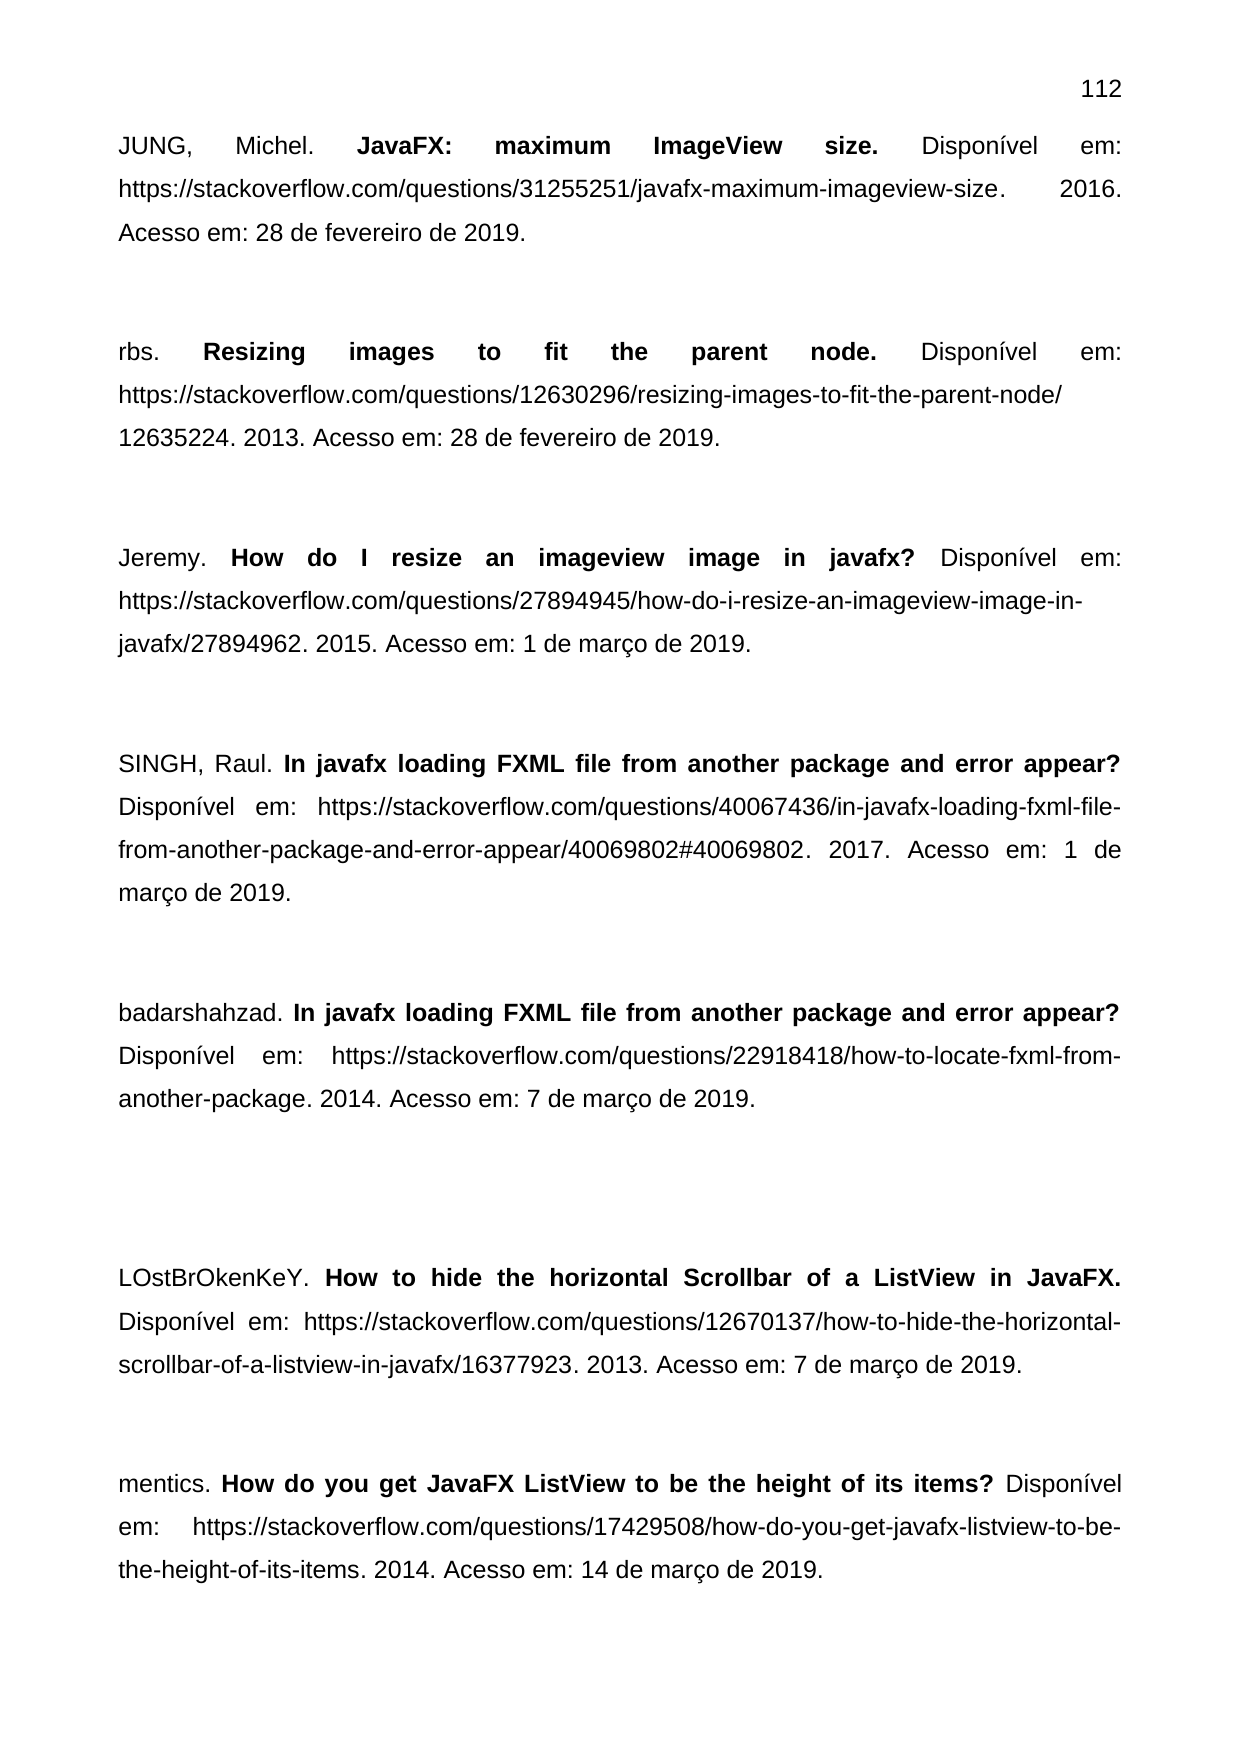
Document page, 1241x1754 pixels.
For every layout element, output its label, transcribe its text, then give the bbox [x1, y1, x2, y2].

text mentics. How do you get JavaFX ListView to be the height of its items? Disponível em: https://stackoverflow.com/questions/17429508/how-do-you-get-javafx-listview-to-be-the-height-of-its-items. 2014. Acesso em: 14 de março de 2019. [118, 1469, 1122, 1584]
text JUNG, Michel. JavaFX: maximum ImageView size. Disponível em: https://stackoverflow.com/questions/31255251/javafx-maximum-imageview-size. 2016. Acesso em: 28 de fevereiro de 2019. [118, 131, 1122, 246]
text rbs. Resizing images to fit the parent node. Disponível em: https://stackoverflow.com/questions/12630296/resizing-images-to-fit-the-parent-node/12635224. 2013. Acesso em: 28 de fevereiro de 2019. [118, 337, 1122, 452]
text badarshahzad. In javafx loading FXML file from another package and error appear? Disponível em: https://stackoverflow.com/questions/22918418/how-to-locate-fxml-from-another-package. 2014. Acesso em: 7 de março de 2019. [118, 998, 1122, 1113]
text SINGH, Raul. In javafx loading FXML file from another package and error appear? Disponível em: https://stackoverflow.com/questions/40067436/in-javafx-loading-fxml-file-from-another-package-and-error-appear/40069802#40069802. 2017. Acesso em: 1 de março de 2019. [118, 749, 1122, 907]
text Jeremy. How do I resize an imageview image in javafx? Disponível em: https://stackoverflow.com/questions/27894945/how-do-i-resize-an-imageview-image-in-javafx/27894962. 2015. Acesso em: 1 de março de 2019. [118, 543, 1122, 658]
text LOstBrOkenKeY. How to hide the horizontal Scrollbar of a ListView in JavaFX. Disponível em: https://stackoverflow.com/questions/12670137/how-to-hide-the-horizontal-scrollbar-of-a-listview-in-javafx/16377923. 2013. Acesso em: 7 de março de 2019. [118, 1263, 1122, 1378]
